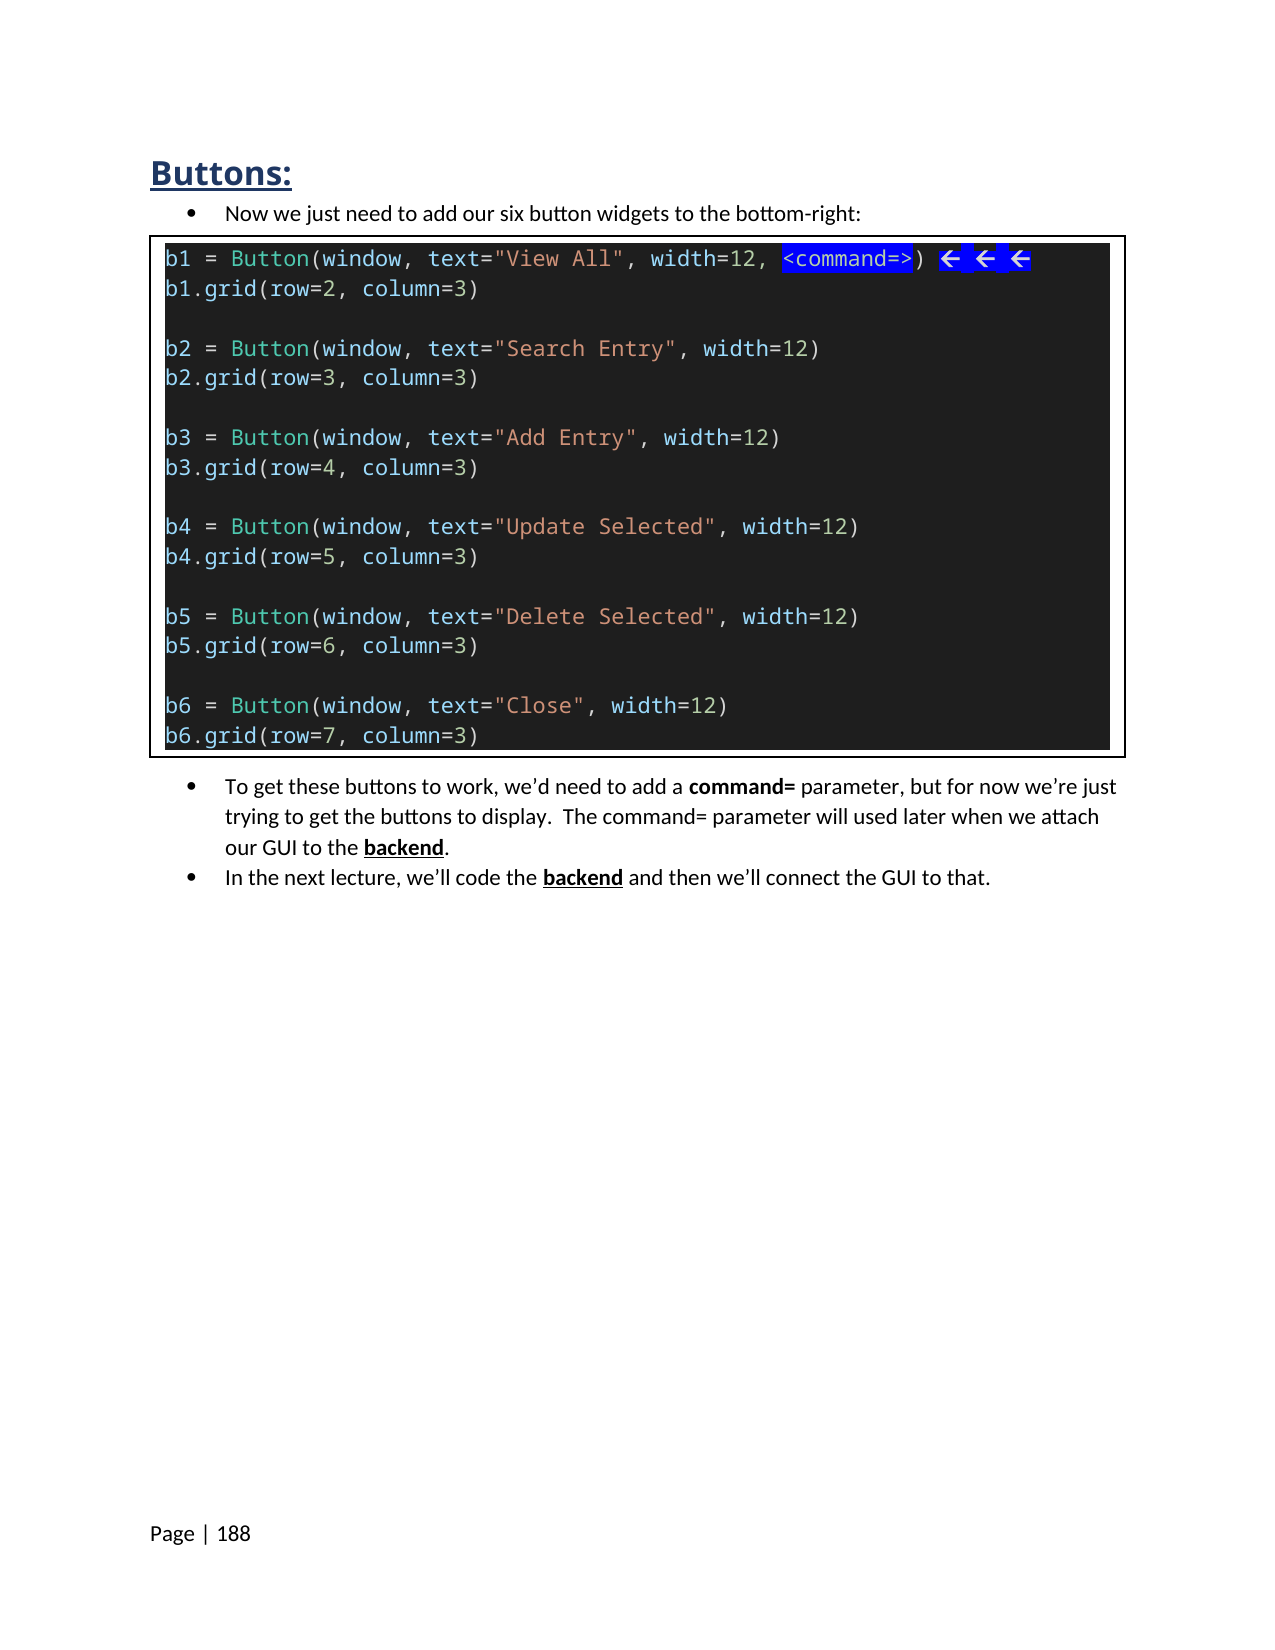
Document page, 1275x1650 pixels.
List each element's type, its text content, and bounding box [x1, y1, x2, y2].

list To get these buttons to work, we’d need to add a command= parameter, but for now we’re just trying to get the buttons to display. The command= parameter will used later when we attach our GUI to the backend. [187, 758, 1125, 861]
subtitle Buttons: [150, 150, 1125, 195]
list In the next lecture, we’ll code the backend and then we’ll connect the GUI to that. [187, 863, 1125, 891]
list Now we just need to add our six button widgets to the bottom-right: [187, 199, 1125, 227]
